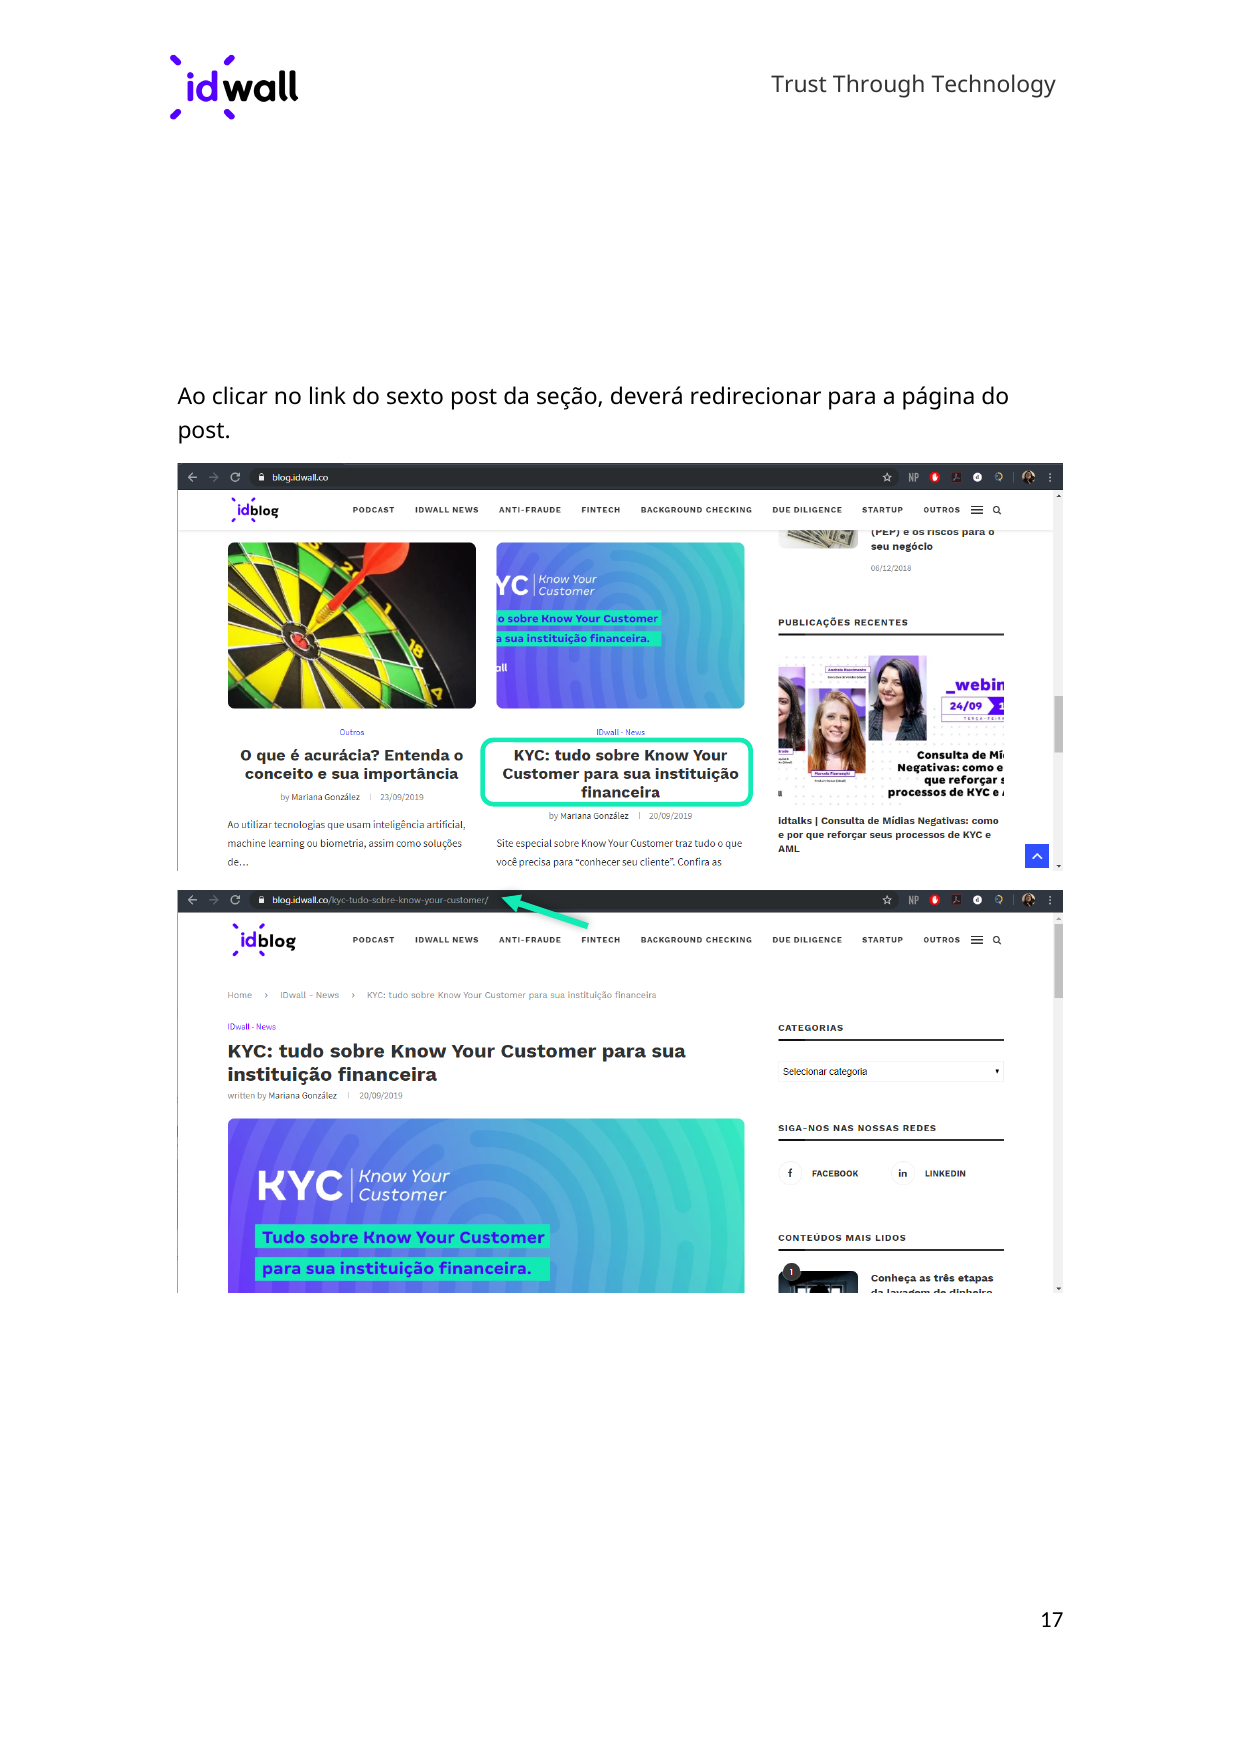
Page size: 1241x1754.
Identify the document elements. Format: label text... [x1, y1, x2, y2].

picture [164, 17, 304, 157]
text Ao clicar no link do sexto post da seção, deverá redirecionar para a página do post. [177, 380, 1063, 445]
picture [177, 463, 1063, 871]
picture [177, 890, 1063, 1293]
